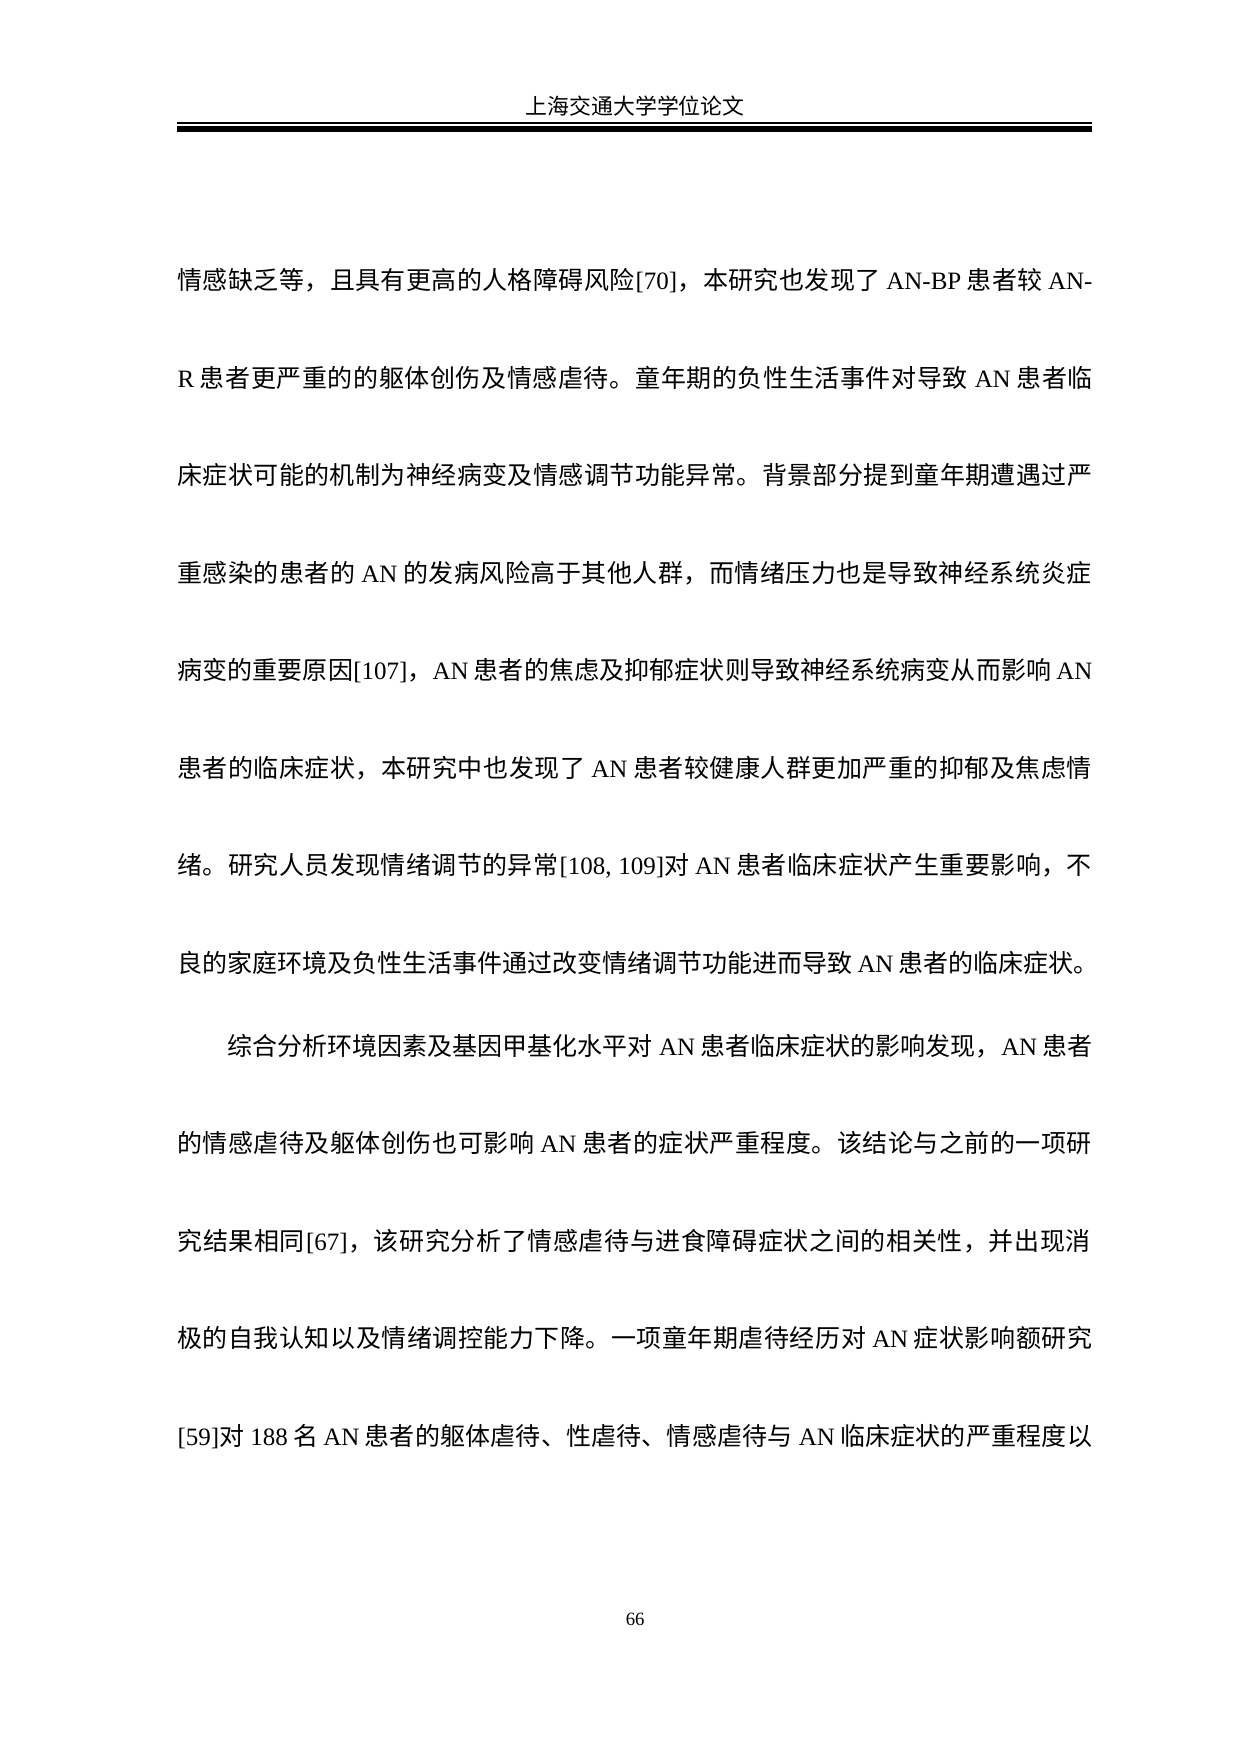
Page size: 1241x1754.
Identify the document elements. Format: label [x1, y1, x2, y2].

text [177, 1012, 1092, 1467]
text [177, 246, 1092, 994]
